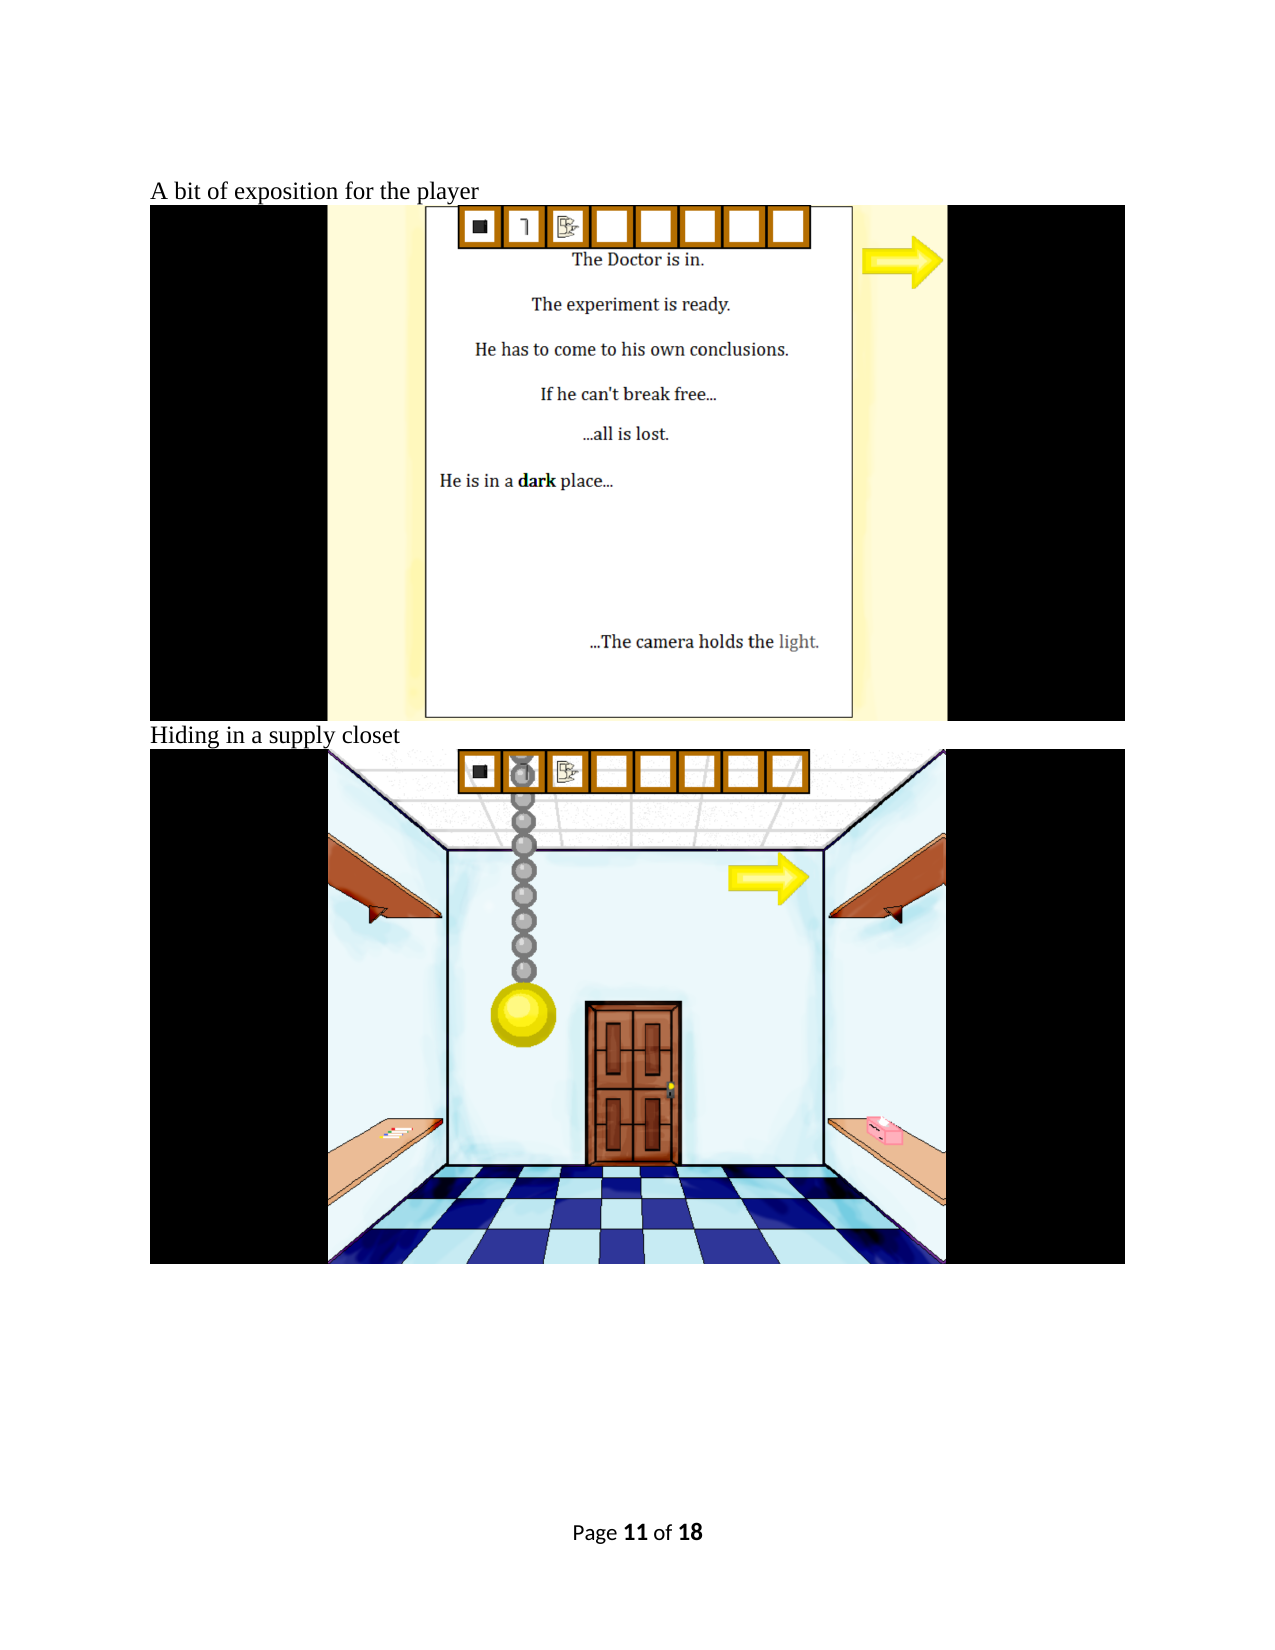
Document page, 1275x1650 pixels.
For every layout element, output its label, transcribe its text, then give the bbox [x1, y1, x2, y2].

picture [150, 205, 1125, 721]
text Hiding in a supply closet [150, 721, 1125, 749]
picture [150, 749, 1125, 1264]
text A bit of exposition for the player [150, 176, 1125, 205]
